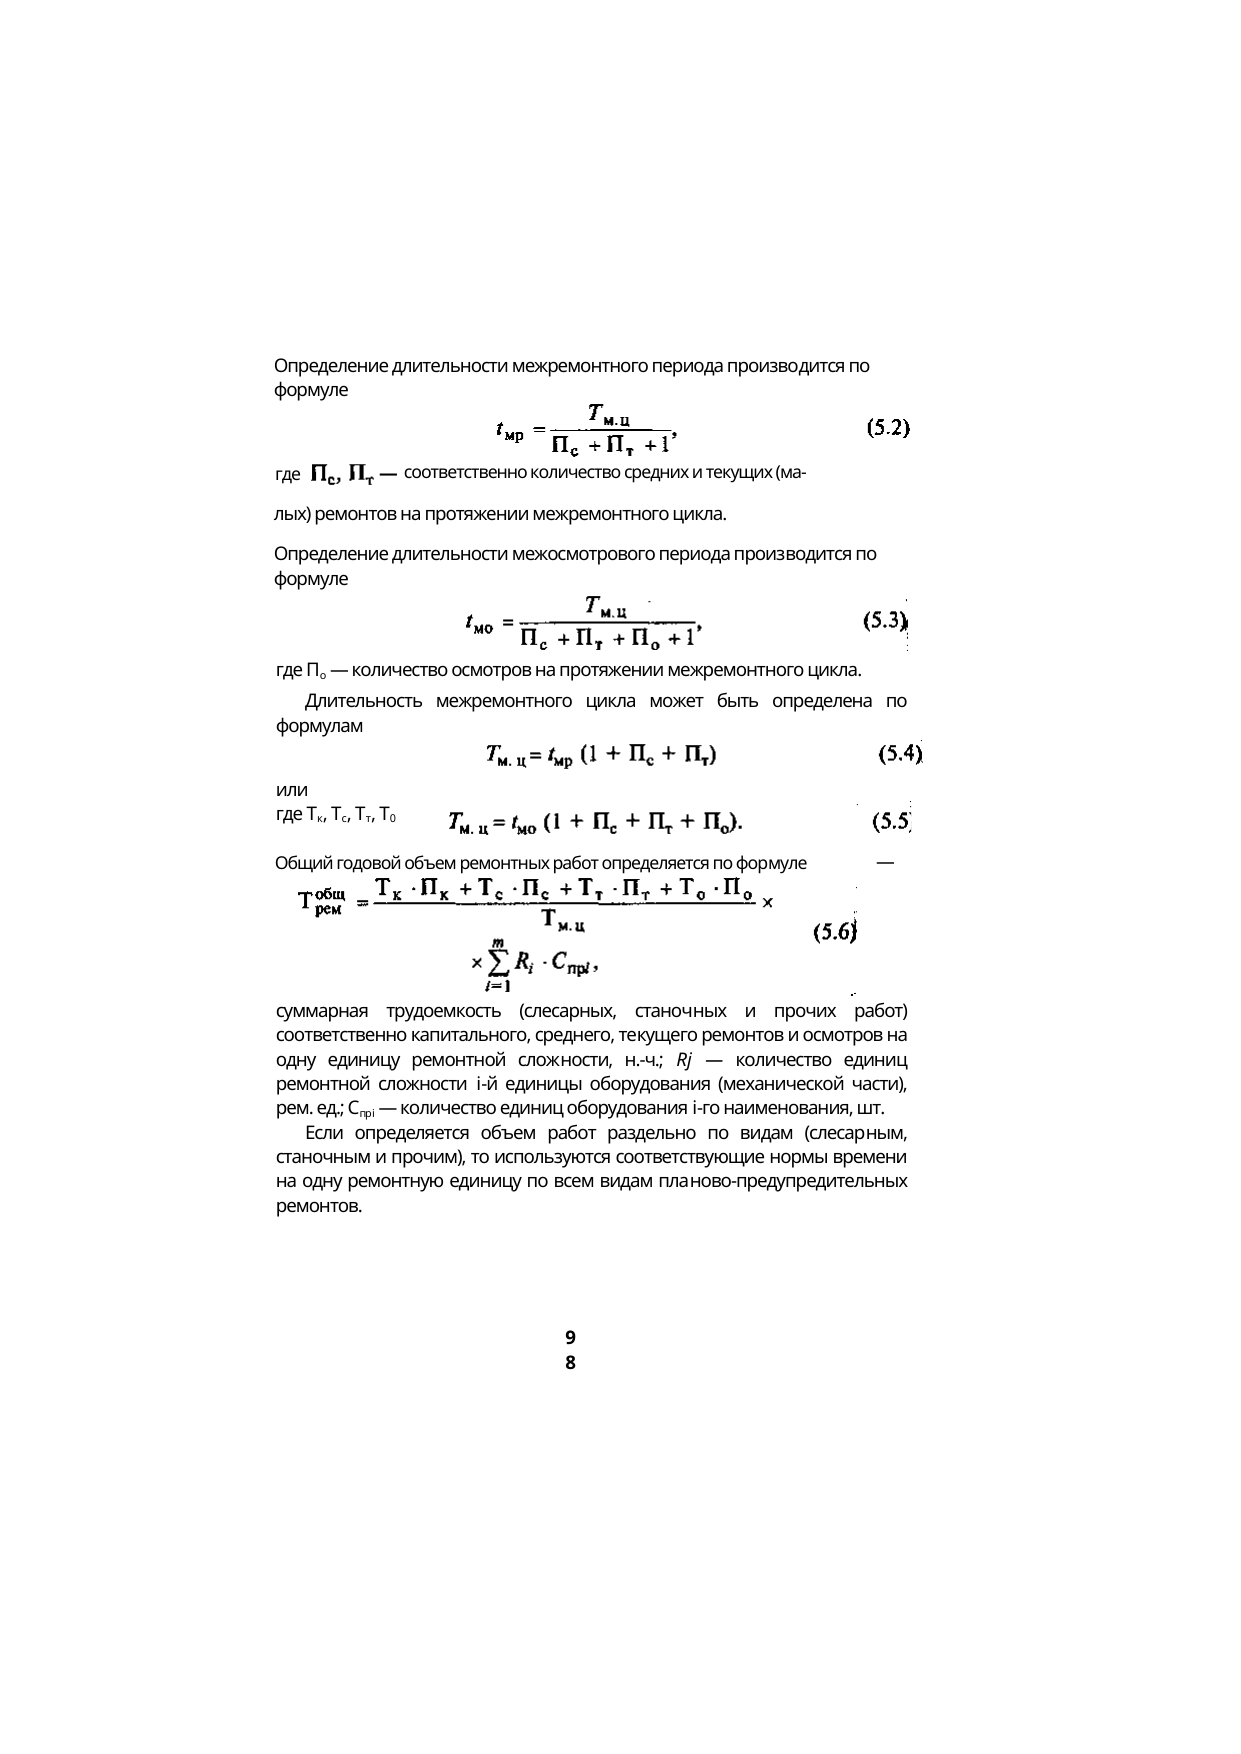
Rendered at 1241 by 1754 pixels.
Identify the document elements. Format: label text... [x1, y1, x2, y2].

text где Тк, Тс, Тт, Т0 — суммарная трудоемкость (слесарных, станочных и прочих работ) соответственно капитального, среднего, текущего ремонтов и осмотров на одну единицу ремонтной сложности, н.-ч.; Rj — количество единиц ремонтной сложности i-й единицы оборудования (механической части), рем. ед.; Спрi — количество единиц оборудования i-го наименования, шт. [276, 801, 908, 1120]
text лых) ремонтов на протяжении межремонтного цикла. [273, 506, 929, 524]
text или [276, 781, 929, 800]
picture [441, 590, 929, 652]
picture [405, 800, 912, 835]
text Определение длительности межремонтного периода производится по формуле [273, 353, 929, 401]
text Длительность межремонтного цикла может быть определена по формулам [276, 688, 908, 737]
picture [469, 401, 929, 461]
text где По — количество осмотров на протяжении межремонтного цикла. [276, 657, 908, 682]
text Если определяется объем работ раздельно по видам (слесарным, станочным и прочим), то используются соответствующие нормы времени на одну ремонтную единицу по всем видам планово-предупредительных ремонтов. [276, 1120, 908, 1217]
picture [438, 738, 929, 775]
text Определение длительности межосмотрового периода производится по формуле [273, 541, 929, 591]
picture [308, 455, 399, 487]
